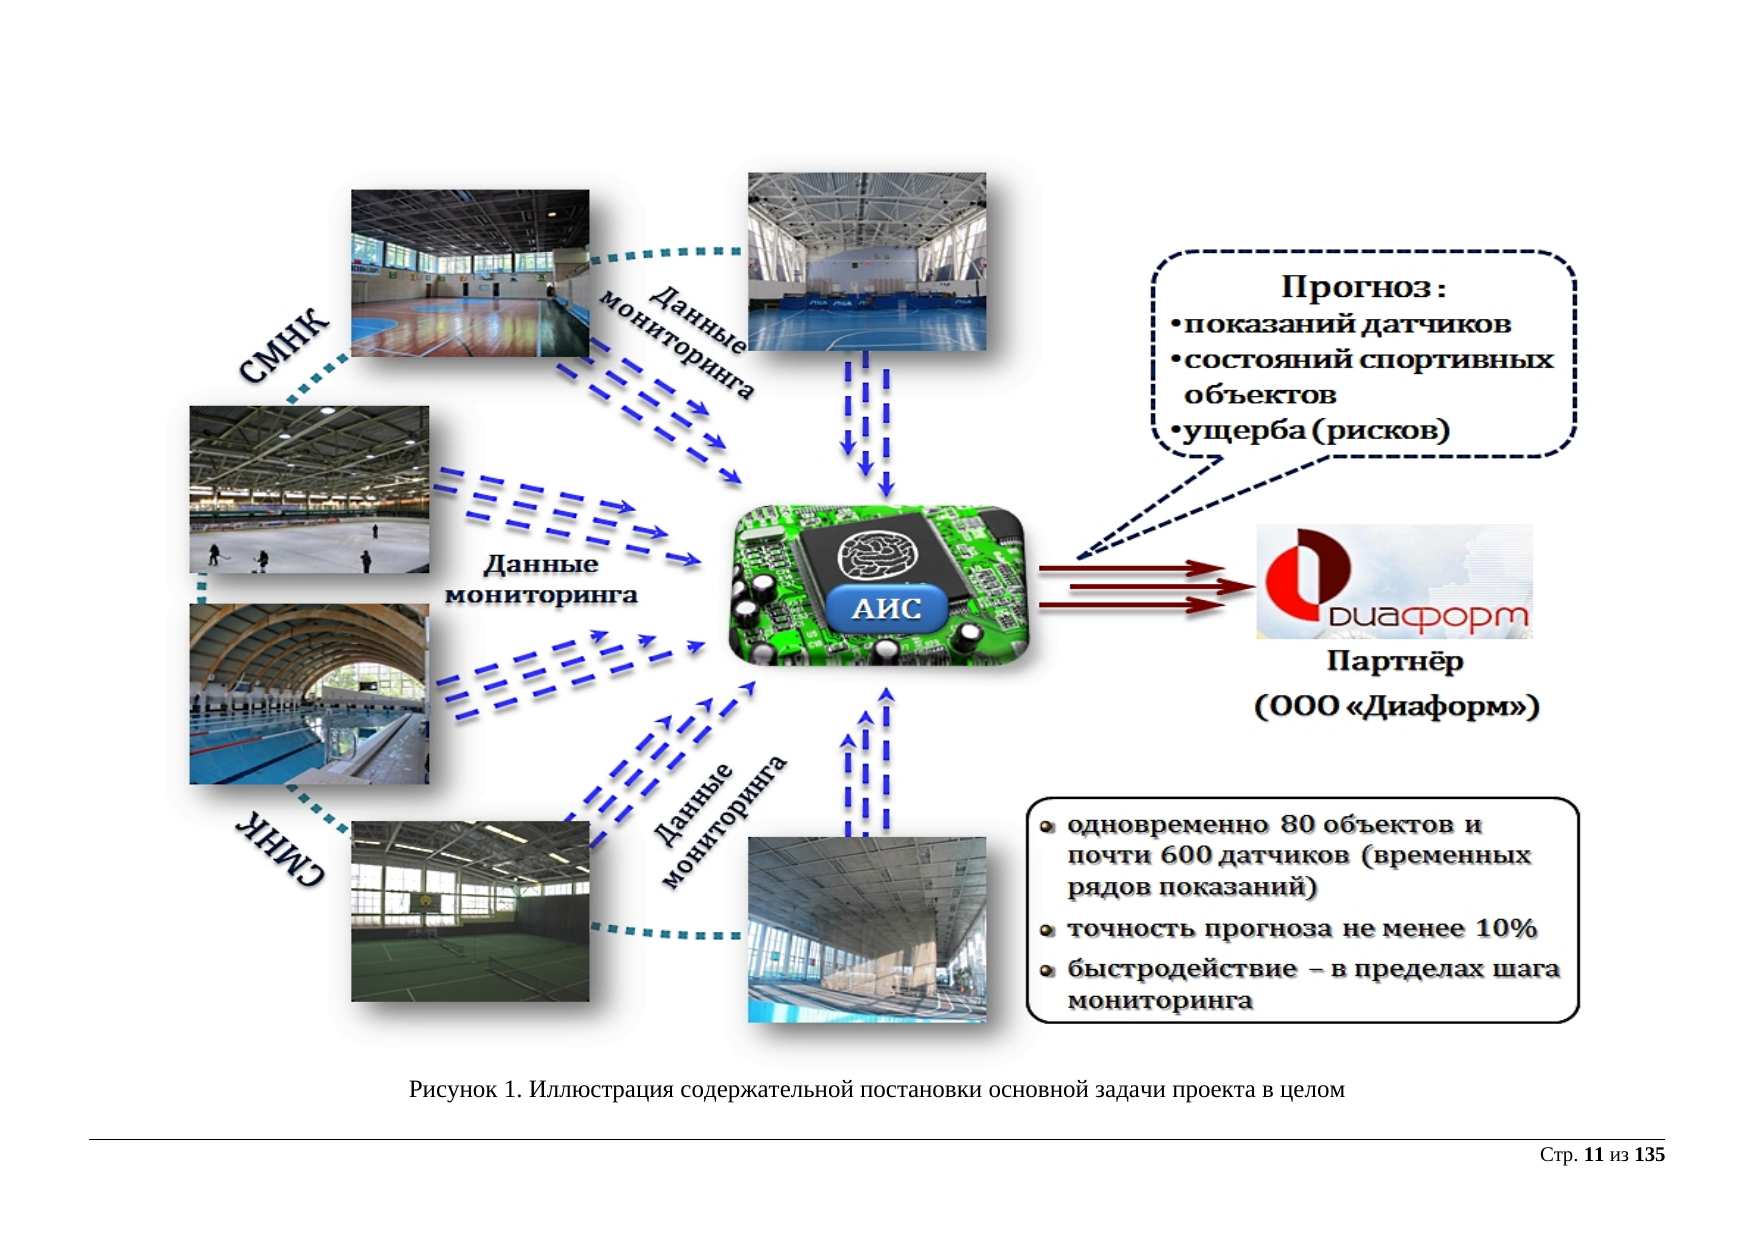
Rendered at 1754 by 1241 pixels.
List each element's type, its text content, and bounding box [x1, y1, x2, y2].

text Рисунок 1. Иллюстрация содержательной постановки основной задачи проекта в целом [89, 1074, 1665, 1103]
picture [159, 147, 1595, 1074]
